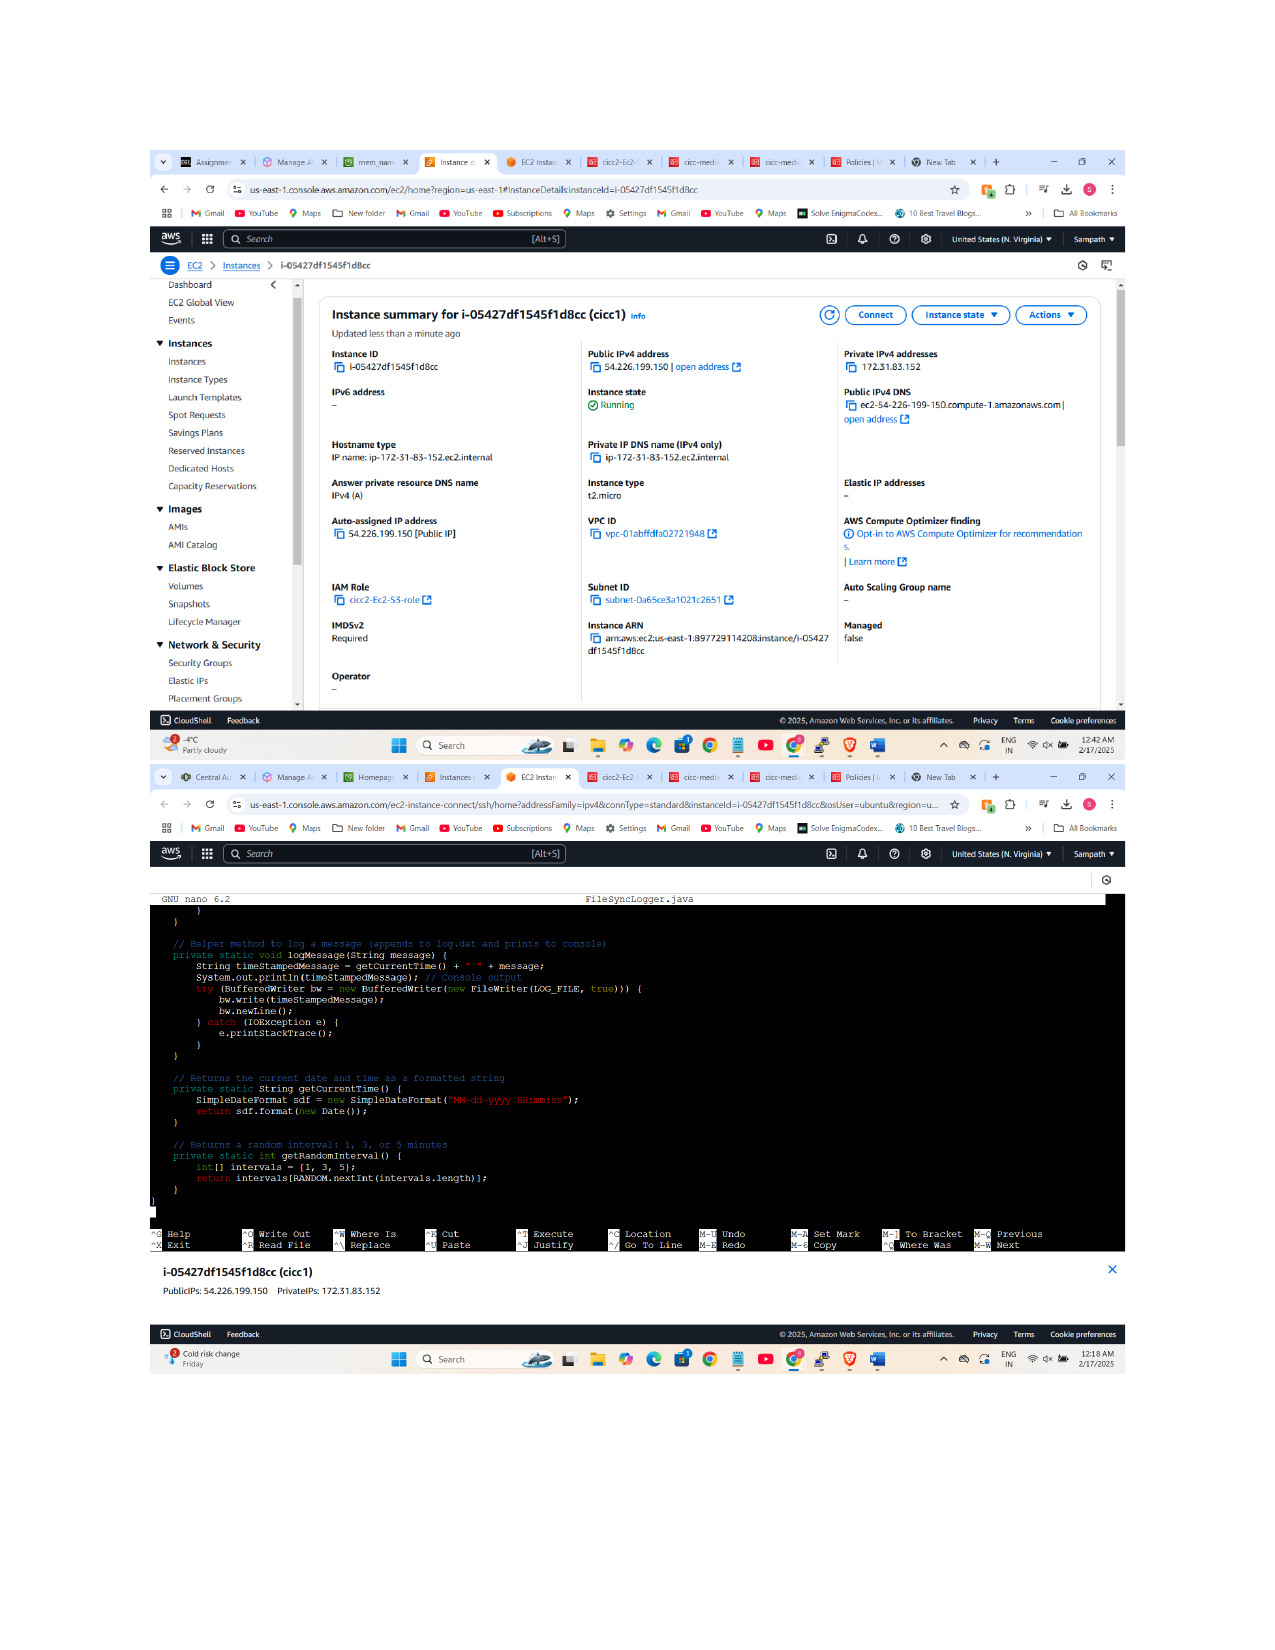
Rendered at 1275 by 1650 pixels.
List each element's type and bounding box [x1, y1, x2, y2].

picture [150, 150, 1125, 760]
picture [150, 764, 1125, 1374]
